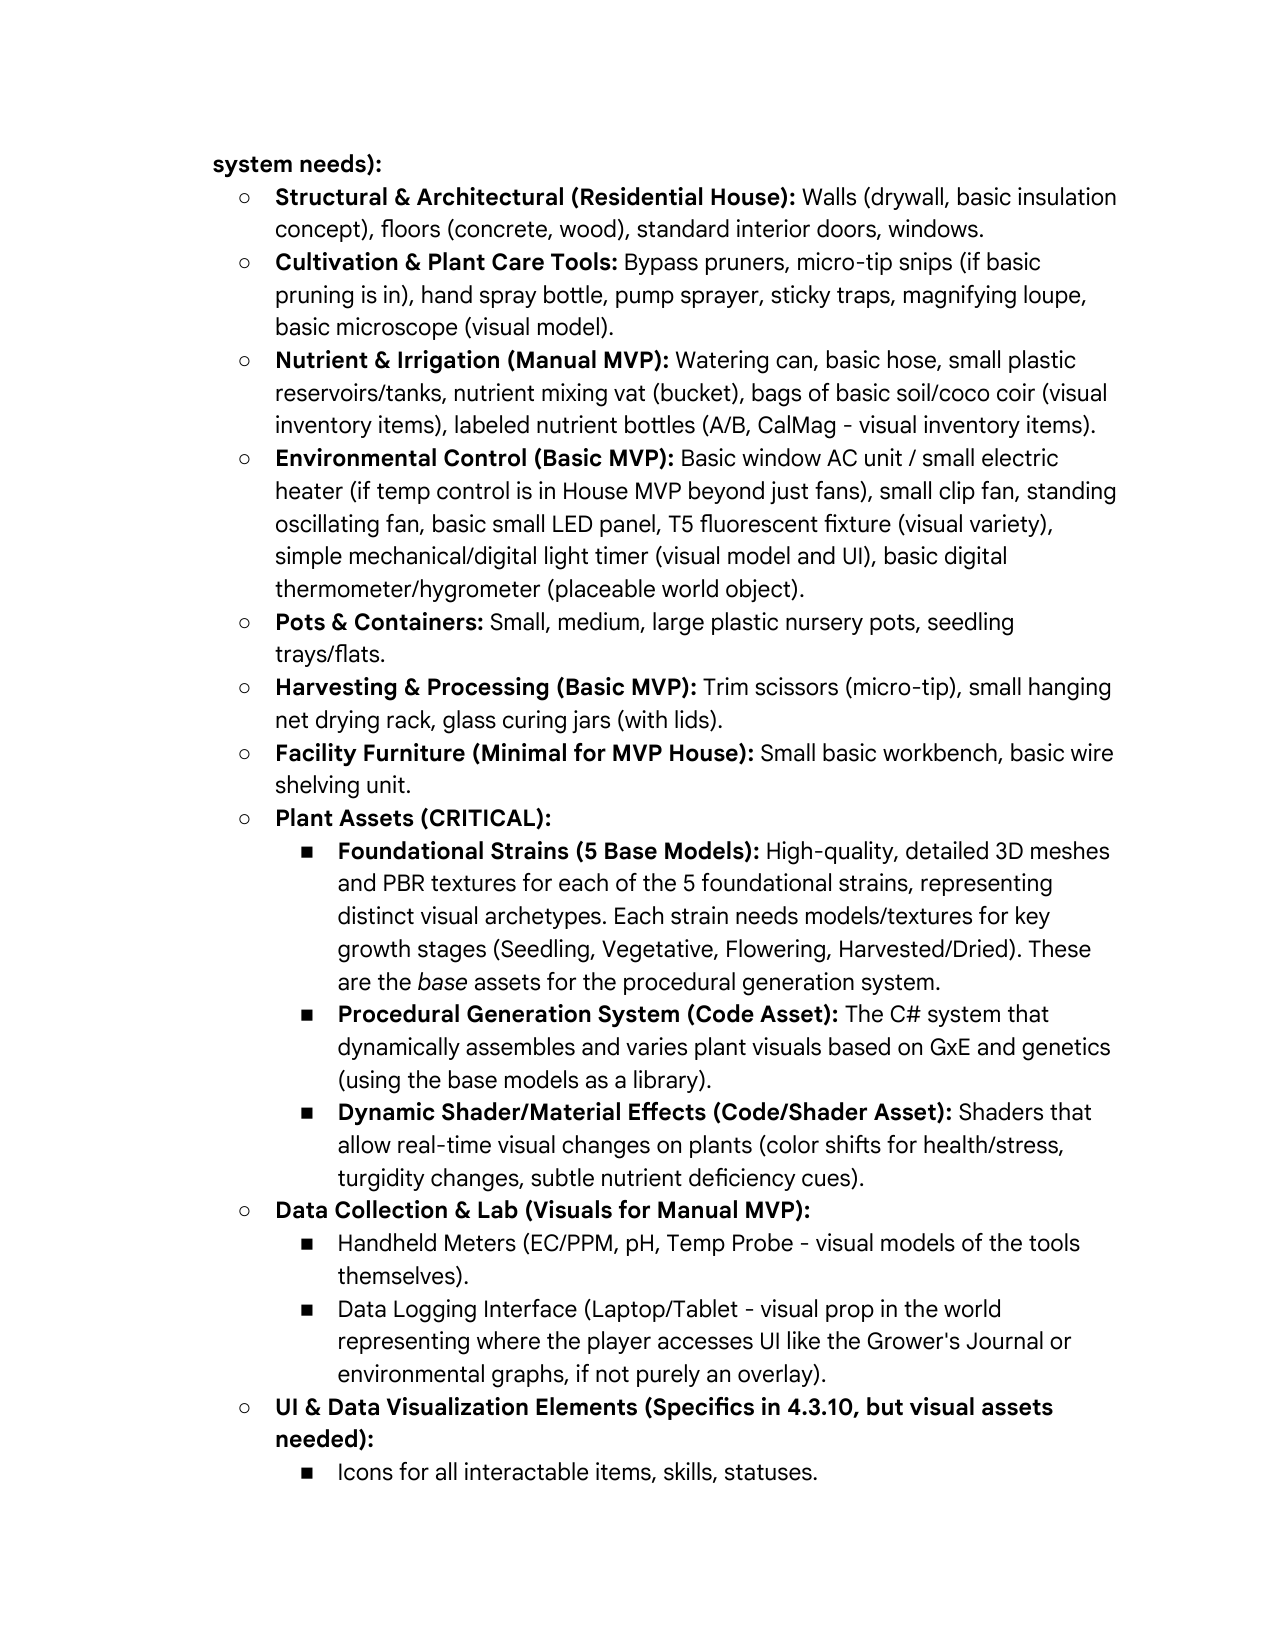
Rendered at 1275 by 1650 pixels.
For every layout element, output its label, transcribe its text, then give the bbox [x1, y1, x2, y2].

list Data Collection & Lab (Visuals for Manual MVP): [237, 1197, 1125, 1225]
list Handheld Meters (EC/PPM, pH, Temp Probe - visual models of the tools themselves). [300, 1229, 1125, 1291]
list Dynamic Shader/Material Effects (Code/Shader Asset): Shaders that allow real-time visual changes on plants (color shifts for health/stress, turgidity changes, subtle nutrient deficiency cues). [300, 1098, 1125, 1193]
list Harvesting & Processing (Basic MVP): Trim scissors (micro-tip), small hanging net drying rack, glass curing jars (with lids). [237, 673, 1125, 735]
list Structural & Architectural (Residential House): Walls (drywall, basic insulation concept), floors (concrete, wood), standard interior doors, windows. [237, 183, 1125, 244]
list Procedural Generation System (Code Asset): The C# system that dynamically assembles and varies plant visuals based on GxE and genetics (using the base models as a library). [300, 1000, 1125, 1094]
list Facility Furniture (Minimal for MVP House): Small basic workbench, basic wire shelving unit. [237, 739, 1125, 800]
list Plant Assets (CRITICAL): [237, 804, 1125, 833]
list Nutrient & Irrigation (Manual MVP): Watering can, basic hose, small plastic reservoirs/tanks, nutrient mixing vat (bucket), bags of basic soil/coco coir (visual inventory items), labeled nutrient bottles (A/B, CalMag - visual inventory items). [237, 346, 1125, 440]
list Data Logging Interface (Laptop/Tablet - visual prop in the world representing where the player accesses UI like the Grower's Journal or environmental graphs, if not purely an overlay). [300, 1295, 1125, 1389]
list Environmental Control (Basic MVP): Basic window AC unit / small electric heater (if temp control is in House MVP beyond just fans), small clip fan, standing oscillating fan, basic small LED panel, T5 fluorescent fixture (visual variety), simple mechanical/digital light timer (visual model and UI), basic digital thermometer/hygrometer (placeable world object). [237, 444, 1125, 604]
list Pots & Containers: Small, medium, large plastic nursery pots, seedling trays/flats. [237, 608, 1125, 669]
list Foundational Strains (5 Base Models): High-quality, detailed 3D meshes and PBR textures for each of the 5 foundational strains, representing distinct visual archetypes. Each strain needs models/textures for key growth stages (Seedling, Vegetative, Flowering, Harvested/Dried). These are the base assets for the procedural generation system. [300, 837, 1125, 996]
list Cultivation & Plant Care Tools: Bypass pruners, micro-tip snips (if basic pruning is in), hand spray bottle, pump sprayer, sticky traps, magnifying loupe, basic microscope (visual model). [237, 248, 1125, 342]
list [175, 150, 1125, 179]
list UI & Data Visualization Elements (Specifics in 4.3.10, but visual assets needed): [237, 1393, 1125, 1454]
list Icons for all interactable items, skills, statuses. [300, 1458, 1125, 1487]
